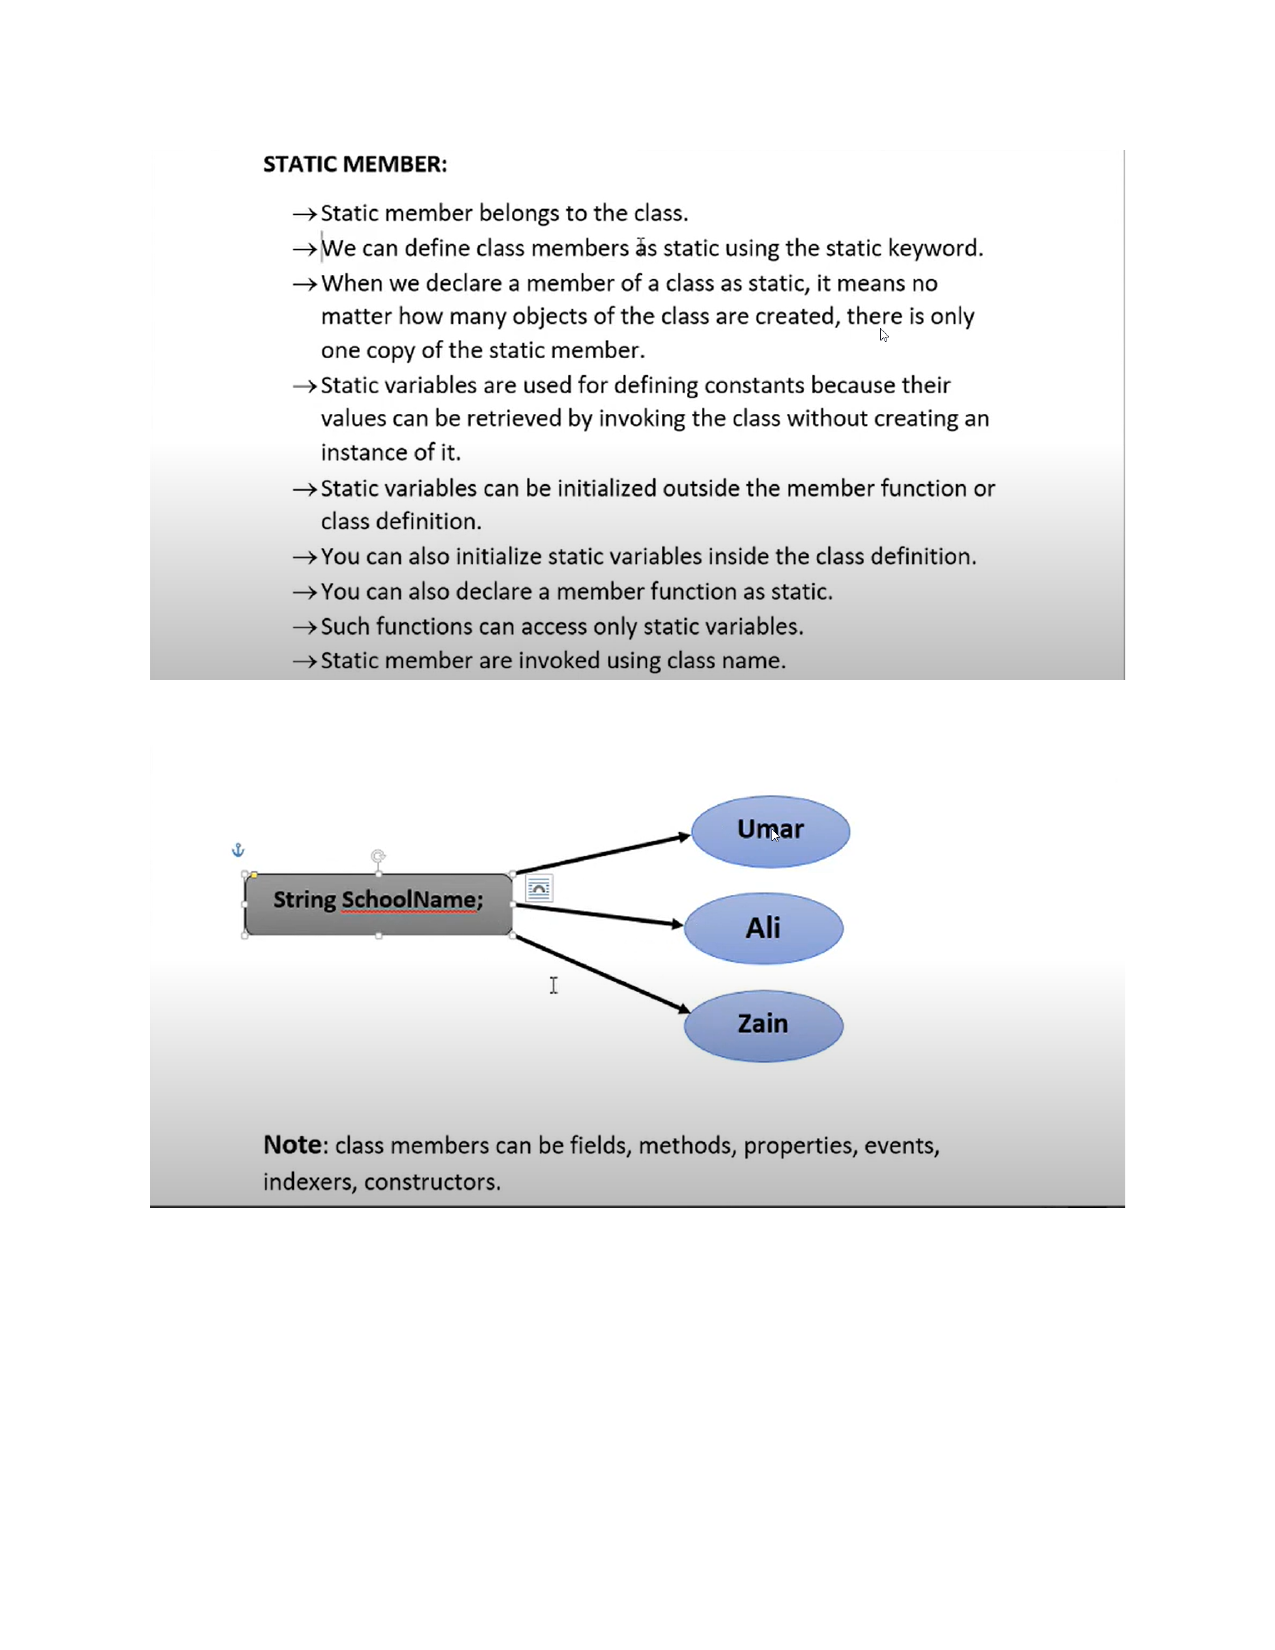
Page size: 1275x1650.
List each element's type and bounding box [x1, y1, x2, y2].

picture [150, 745, 1125, 1208]
picture [150, 150, 1125, 680]
